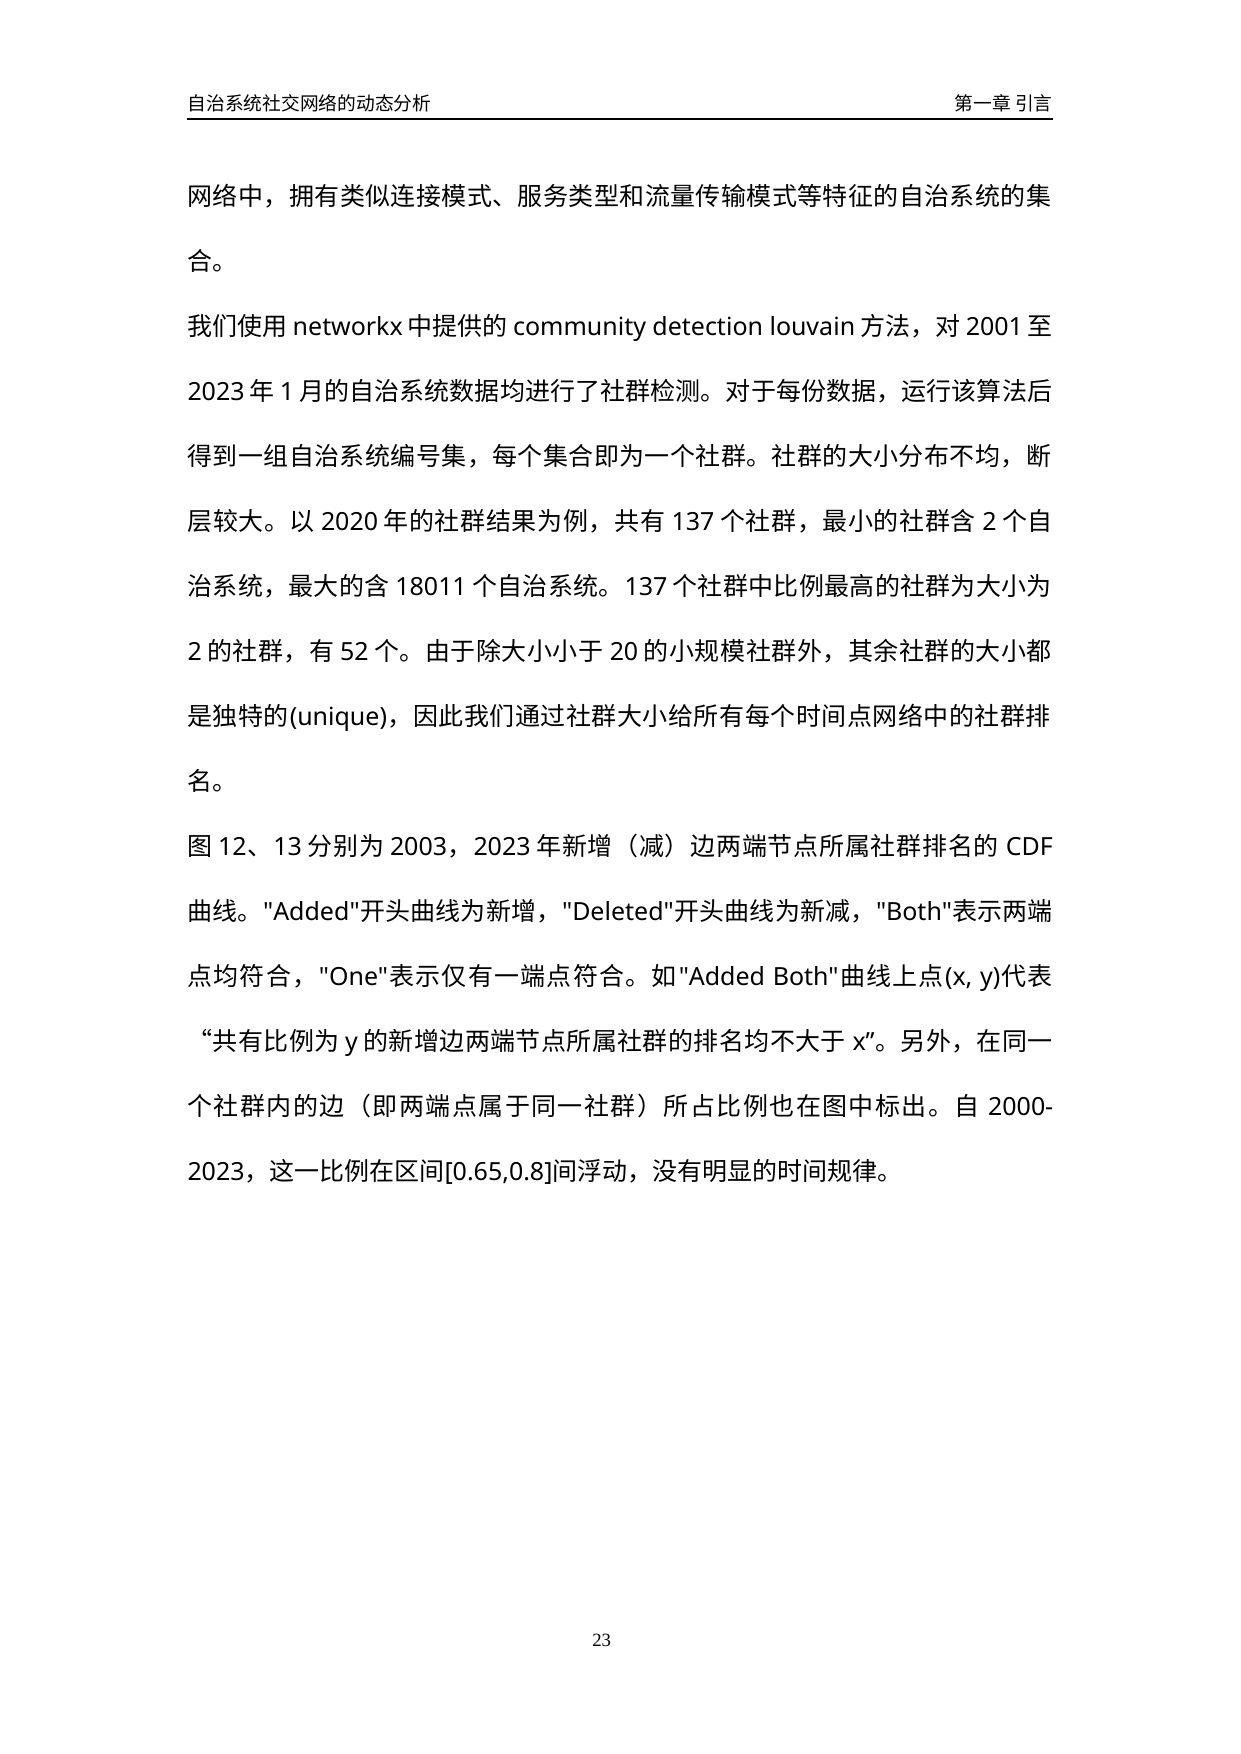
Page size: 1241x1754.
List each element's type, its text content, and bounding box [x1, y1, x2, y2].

text 图12、13分别为2003，2023年新增（减）边两端节点所属社群排名的CDF曲线。"Added"开头曲线为新增，"Deleted"开头曲线为新减，"Both"表示两端点均符合，"One"表示仅有一端点符合。如"Added Both"曲线上点(x, y)代表“共有比例为y的新增边两端节点所属社群的排名均不大于x”。另外，在同一个社群内的边（即两端点属于同一社群）所占比例也在图中标出。自2000-2023，这一比例在区间[0.65,0.8]间浮动，没有明显的时间规律。 [187, 812, 1053, 1202]
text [187, 162, 1053, 292]
text 我们使用networkx中提供的community detection louvain方法，对2001至2023年1月的自治系统数据均进行了社群检测。对于每份数据，运行该算法后得到一组自治系统编号集，每个集合即为一个社群。社群的大小分布不均，断层较大。以2020年的社群结果为例，共有137个社群，最小的社群含2个自治系统，最大的含18011个自治系统。137个社群中比例最高的社群为大小为2的社群，有52个。由于除大小小于20的小规模社群外，其余社群的大小都是独特的(unique)，因此我们通过社群大小给所有每个时间点网络中的社群排名。 [187, 292, 1053, 812]
